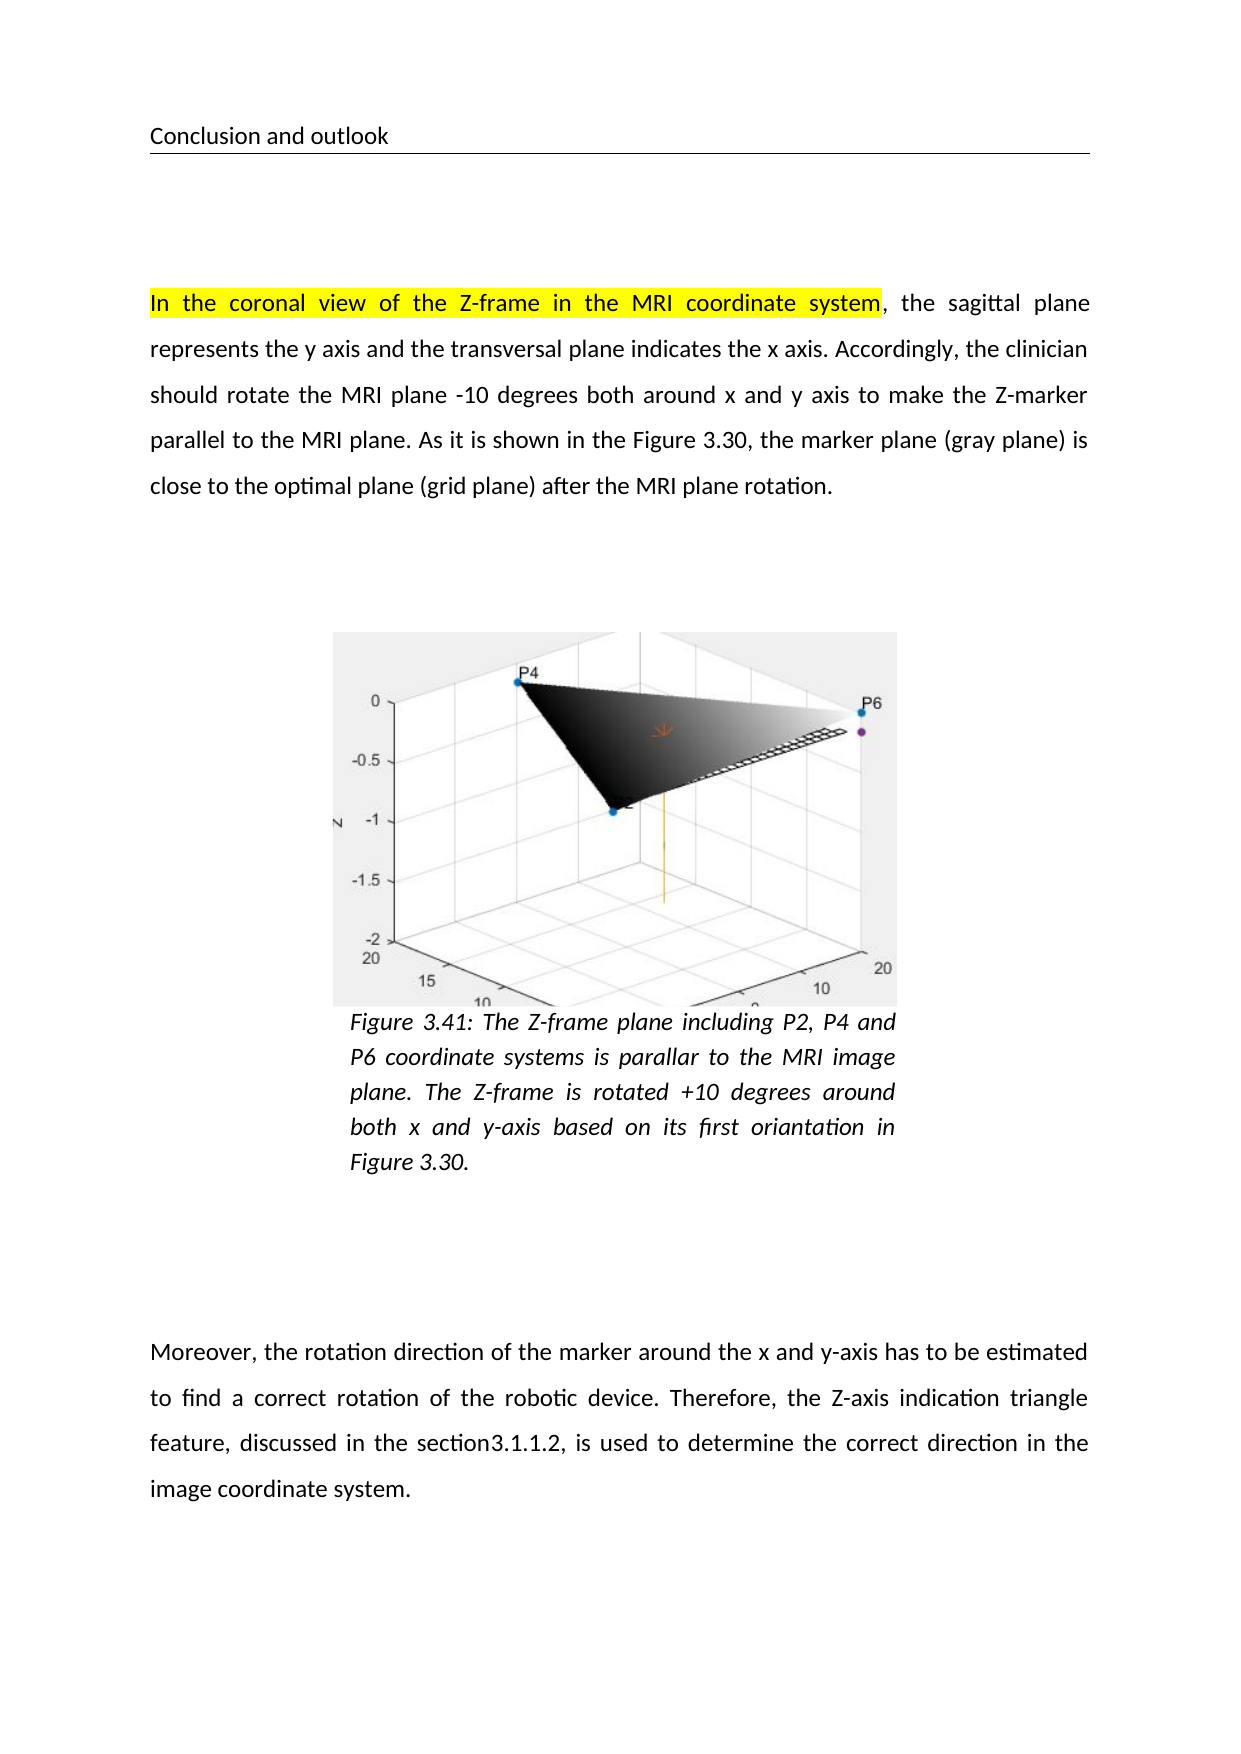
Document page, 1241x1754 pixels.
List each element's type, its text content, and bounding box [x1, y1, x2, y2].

text Moreover, the rotation direction of the marker around the x and y-axis has to be estimated to find a correct rotation of the robotic device. Therefore, the Z-axis indication triangle feature, discussed in the section‎3.1.1.2, is used to determine the correct direction in the image coordinate system. [150, 1336, 1090, 1504]
picture [332, 632, 897, 1006]
text In the coronal view of the Z-frame in the MRI coordinate system, the sagittal plane represents the y axis and the transversal plane indicates the x axis. Accordingly, the clinician should rotate the MRI plane -10 degrees both around x and y axis to make the Z-marker parallel to the MRI plane. As it is shown in the Figure 3.30, the marker plane (gray plane) is close to the optimal plane (grid plane) after the MRI plane rotation. [150, 287, 1090, 501]
